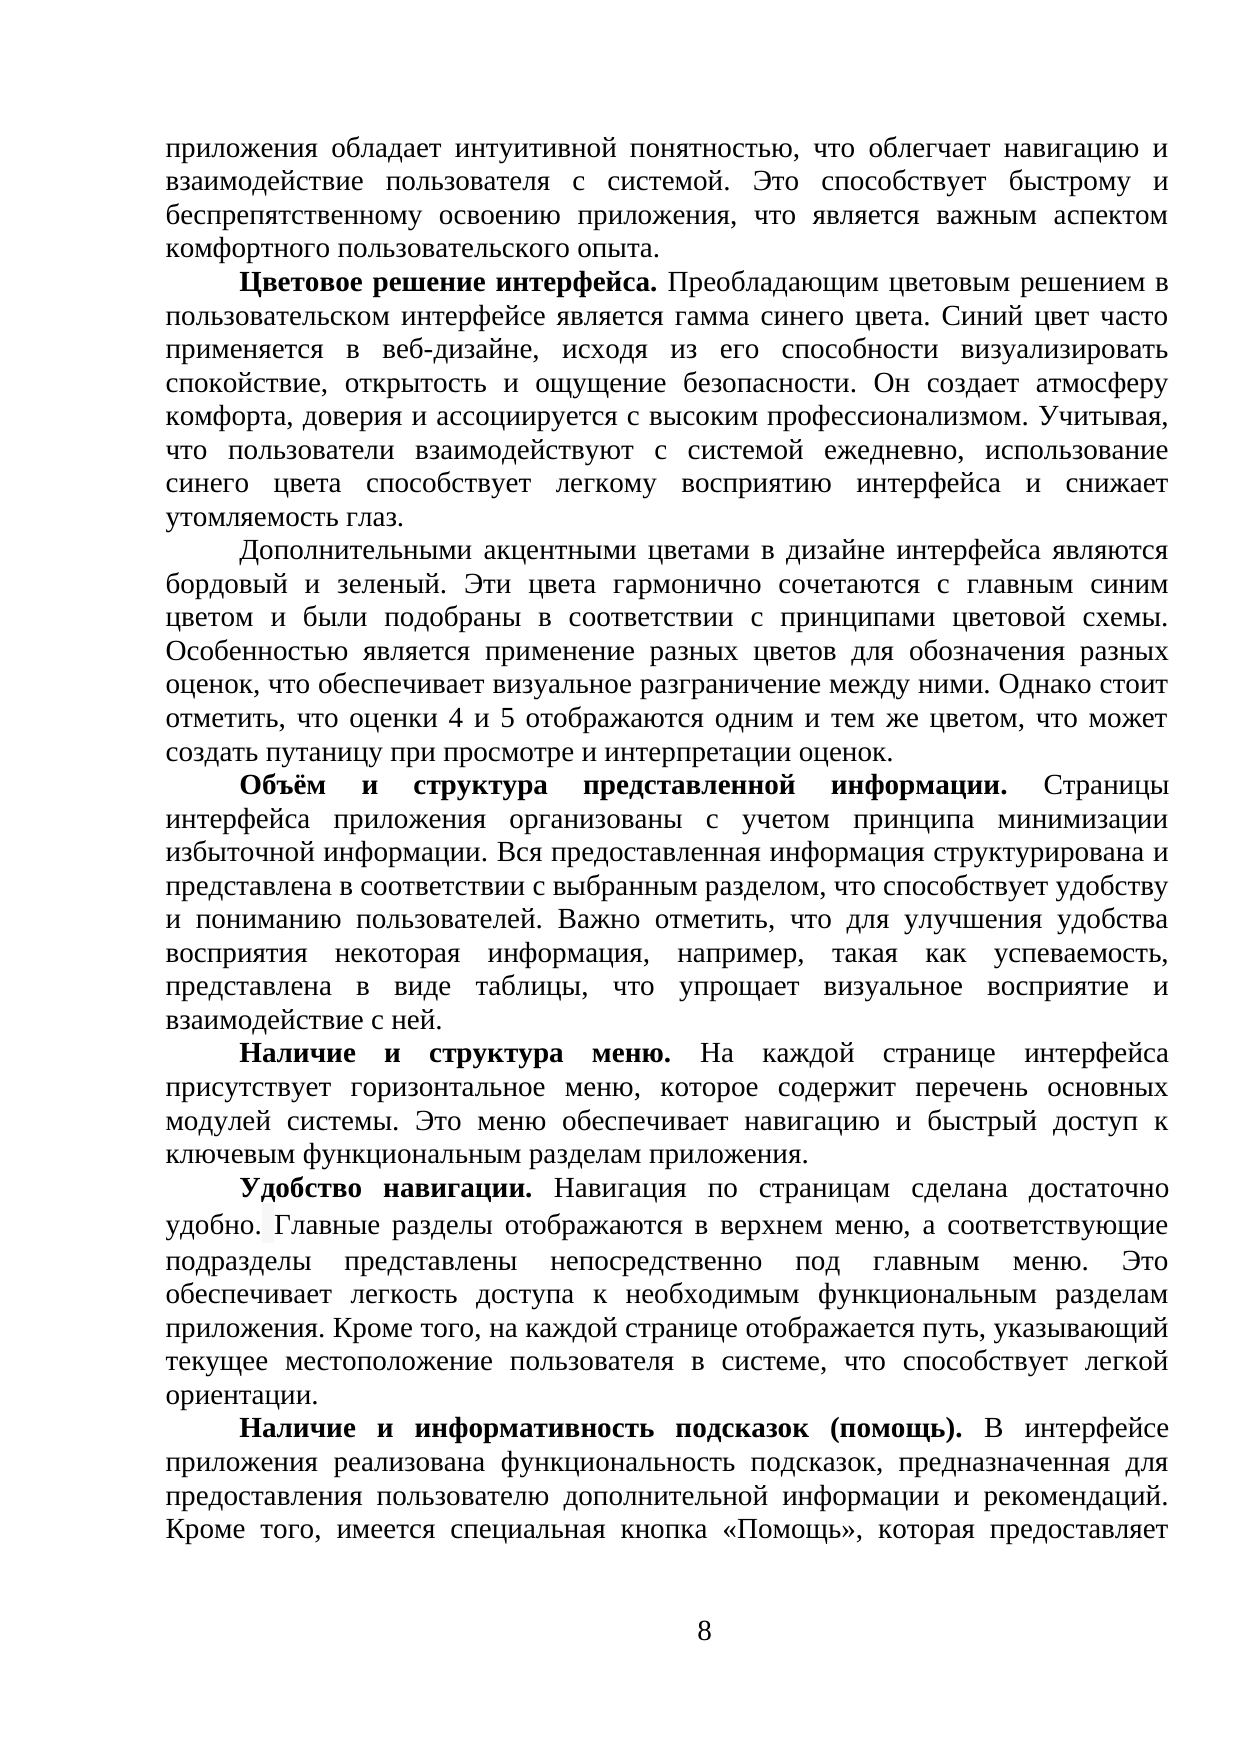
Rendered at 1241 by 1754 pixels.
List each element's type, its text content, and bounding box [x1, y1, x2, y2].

text Удобство навигации. Навигация по страницам сделана достаточно удобно. Главные разделы отображаются в верхнем меню, а соответствующие подразделы представлены непосредственно под главным меню. Это обеспечивает легкость доступа к необходимым функциональным разделам приложения. Кроме того, на каждой странице отображается путь, указывающий текущее местоположение пользователя в системе, что способствует легкой ориентации. [165, 1170, 1169, 1411]
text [165, 1411, 1169, 1545]
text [165, 130, 1169, 264]
text Цветовое решение интерфейса. Преобладающим цветовым решением в пользовательском интерфейсе является гамма синего цвета. Синий цвет часто применяется в веб-дизайне, исходя из его способности визуализировать спокойствие, открытость и ощущение безопасности. Он создает атмосферу комфорта, доверия и ассоциируется с высоким профессионализмом. Учитывая, что пользователи взаимодействуют с системой ежедневно, использование синего цвета способствует легкому восприятию интерфейса и снижает утомляемость глаз. [165, 264, 1169, 532]
text Объём и структура представленной информации. Страницы интерфейса приложения организованы с учетом принципа минимизации избыточной информации. Вся предоставленная информация структурирована и представлена в соответствии с выбранным разделом, что способствует удобству и пониманию пользователей. Важно отметить, что для улучшения удобства восприятия некоторая информация, например, такая как успеваемость, представлена в виде таблицы, что упрощает визуальное восприятие и взаимодействие с ней. [165, 767, 1169, 1036]
text Наличие и структура меню. На каждой странице интерфейса присутствует горизонтальное меню, которое содержит перечень основных модулей системы. Это меню обеспечивает навигацию и быстрый доступ к ключевым функциональным разделам приложения. [165, 1036, 1169, 1170]
text Дополнительными акцентными цветами в дизайне интерфейса являются бордовый и зеленый. Эти цвета гармонично сочетаются с главным синим цветом и были подобраны в соответствии с принципами цветовой схемы. Особенностью является применение разных цветов для обозначения разных оценок, что обеспечивает визуальное разграничение между ними. Однако стоит отметить, что оценки 4 и 5 отображаются одним и тем же цветом, что может создать путаницу при просмотре и интерпретации оценок. [165, 532, 1169, 767]
